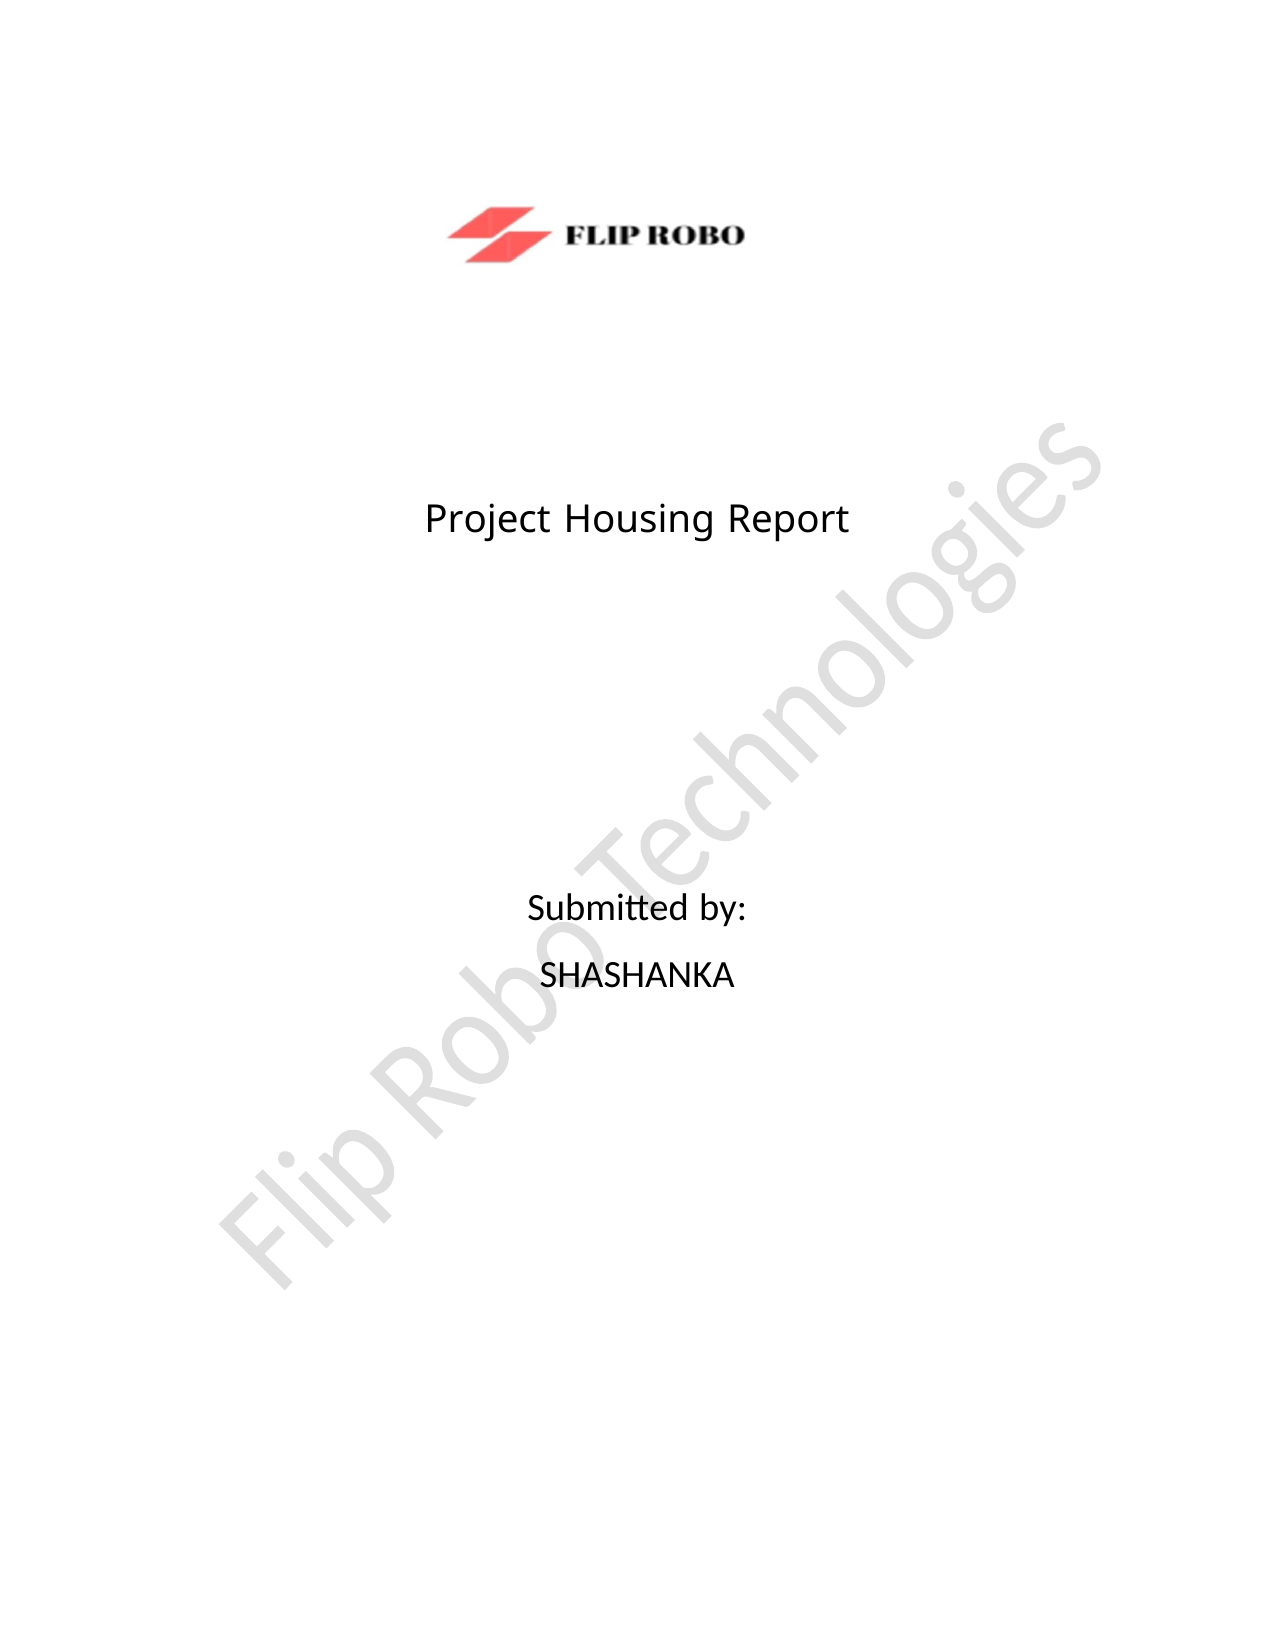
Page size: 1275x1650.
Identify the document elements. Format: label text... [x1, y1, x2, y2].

picture [444, 204, 746, 266]
text Project Housing Report [409, 492, 864, 544]
text Submitted by: SHASHANKA [469, 882, 805, 997]
